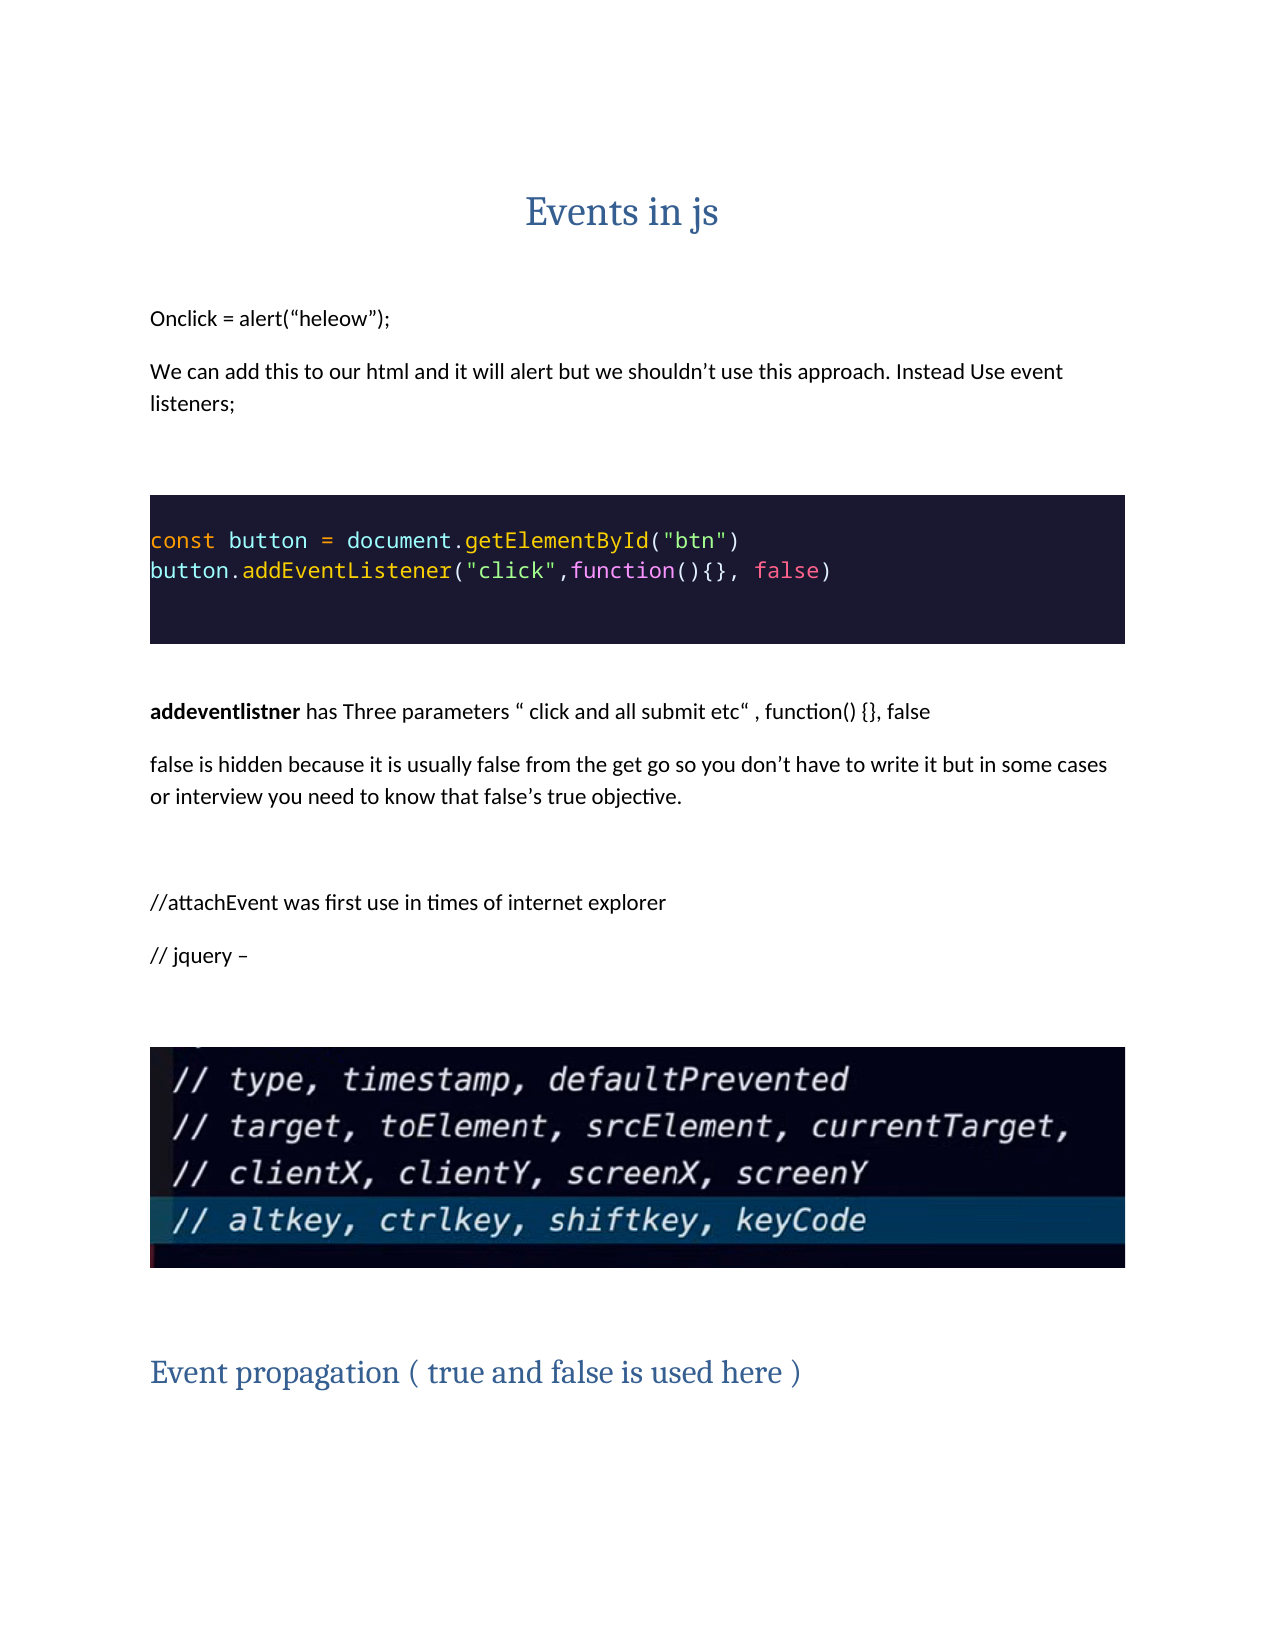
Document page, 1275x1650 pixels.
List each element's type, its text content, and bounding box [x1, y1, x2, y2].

subtitle Events in js [150, 187, 1125, 235]
text false is hidden because it is usually false from the get go so you don’t have to write it but in some cases or interview you need to know that false’s true objective. [150, 750, 1125, 810]
subtitle Event propagation ( true and false is used here ) [150, 1353, 1125, 1391]
text //attachEvent was first use in times of internet explorer [150, 888, 1125, 916]
text addeventlistner has Three parameters “ click and all submit etc“ , function() {}, false [150, 697, 1125, 725]
text button.addEventListener("click",function(){}, false) [150, 555, 1125, 584]
picture [150, 1047, 1125, 1268]
text We can add this to our html and it will alert but we shouldn’t use this approach. Instead Use event listeners; [150, 357, 1125, 417]
text // jquery – [150, 941, 1125, 969]
text const button = document.getElementById("btn") [150, 525, 1125, 555]
text Onclick = alert(“heleow”); [150, 304, 1125, 332]
